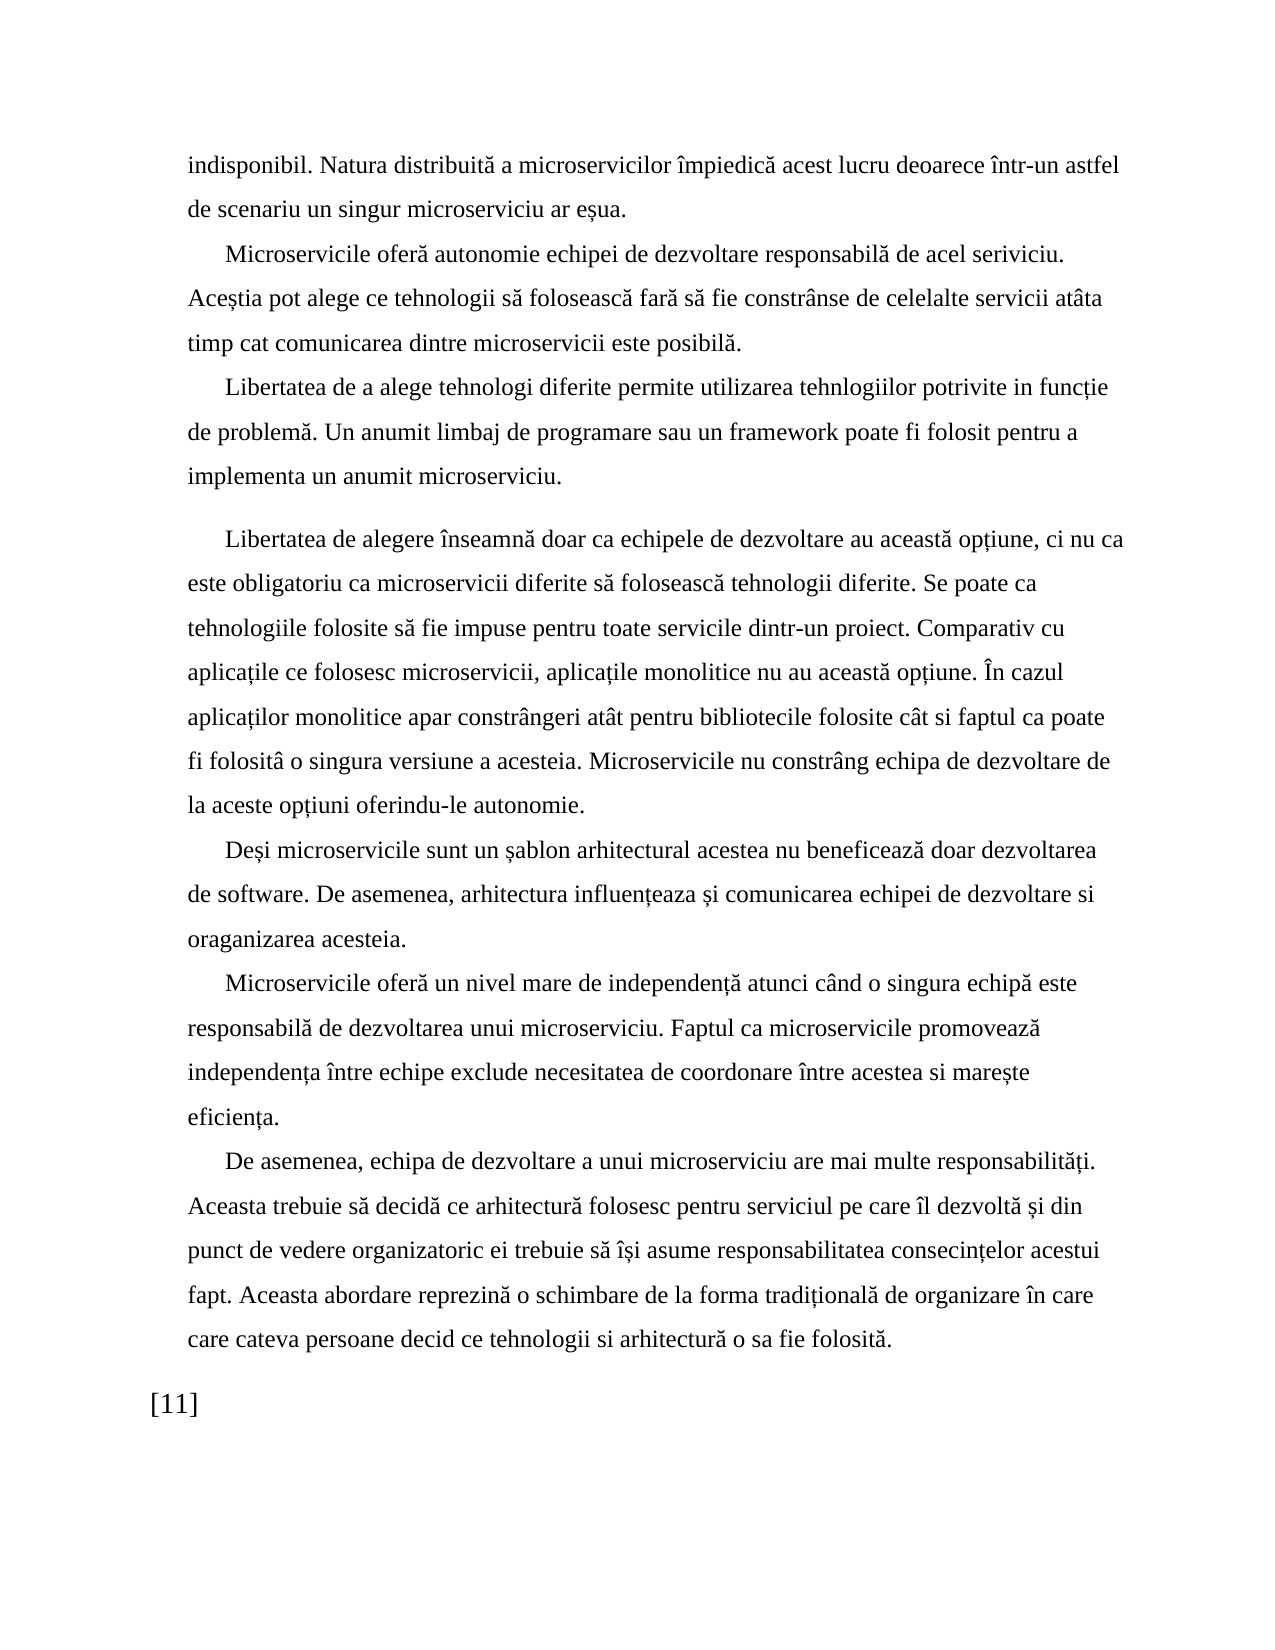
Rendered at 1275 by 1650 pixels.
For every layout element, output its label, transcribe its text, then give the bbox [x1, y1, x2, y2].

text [187, 150, 1125, 490]
text [11] [150, 1387, 1125, 1420]
text Libertatea de alegere înseamnă doar ca echipele de dezvoltare au această opțiune, ci nu ca este obligatoriu ca microservicii diferite să folosească tehnologii diferite. Se poate ca tehnologiile folosite să fie impuse pentru toate servicile dintr-un proiect. Comparativ cu aplicațile ce folosesc microservicii, aplicațile monolitice nu au această opțiune. În cazul aplicaților monolitice apar constrângeri atât pentru bibliotecile folosite cât si faptul ca poate fi folositâ o singura versiune a acesteia. Microservicile nu constrâng echipa de dezvoltare de la aceste opțiuni oferindu-le autonomie. Deși microservicile sunt un șablon arhitectural acestea nu beneficează doar dezvoltarea de software. De asemenea, arhitectura influențeaza și comunicarea echipei de dezvoltare si oraganizarea acesteia. Microservicile oferă un nivel mare de independență atunci când o singura echipă este responsabilă de dezvoltarea unui microserviciu. Faptul ca microservicile promovează independența între echipe exclude necesitatea de coordonare între acestea si marește eficiența. De asemenea, echipa de dezvoltare a unui microserviciu are mai multe responsabilități. Aceasta trebuie să decidă ce arhitectură folosesc pentru serviciul pe care îl dezvoltă și din punct de vedere organizatoric ei trebuie să își asume responsabilitatea consecințelor acestui fapt. Aceasta abordare reprezină o schimbare de la forma tradițională de organizare în care care cateva persoane decid ce tehnologii si arhitectură o sa fie folosită. [187, 524, 1125, 1353]
